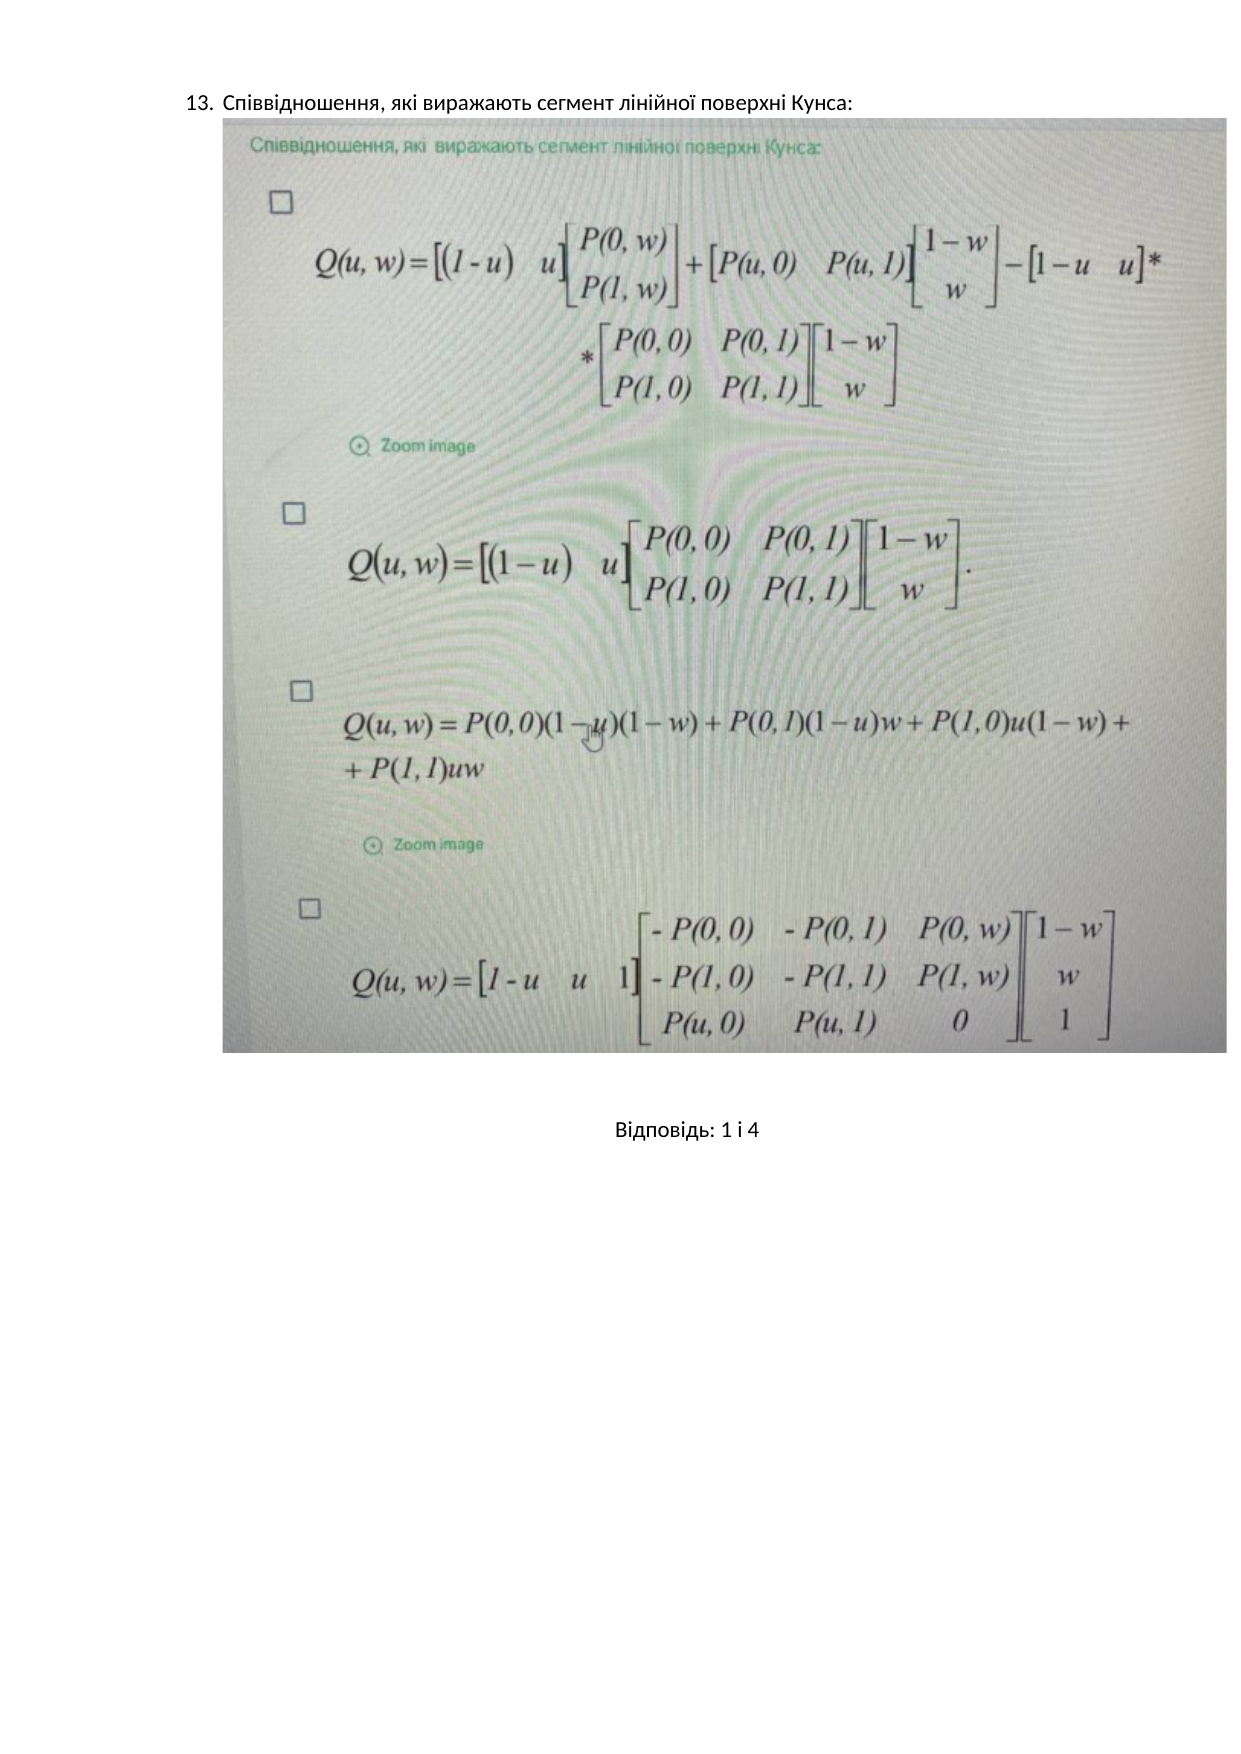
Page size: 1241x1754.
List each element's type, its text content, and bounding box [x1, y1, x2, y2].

picture [222, 118, 1227, 1053]
list Відповідь: 1 і 4 [223, 1115, 1152, 1143]
list Співвідношення, які виражають сегмент лінійної поверхні Кунса: [185, 88, 1152, 117]
